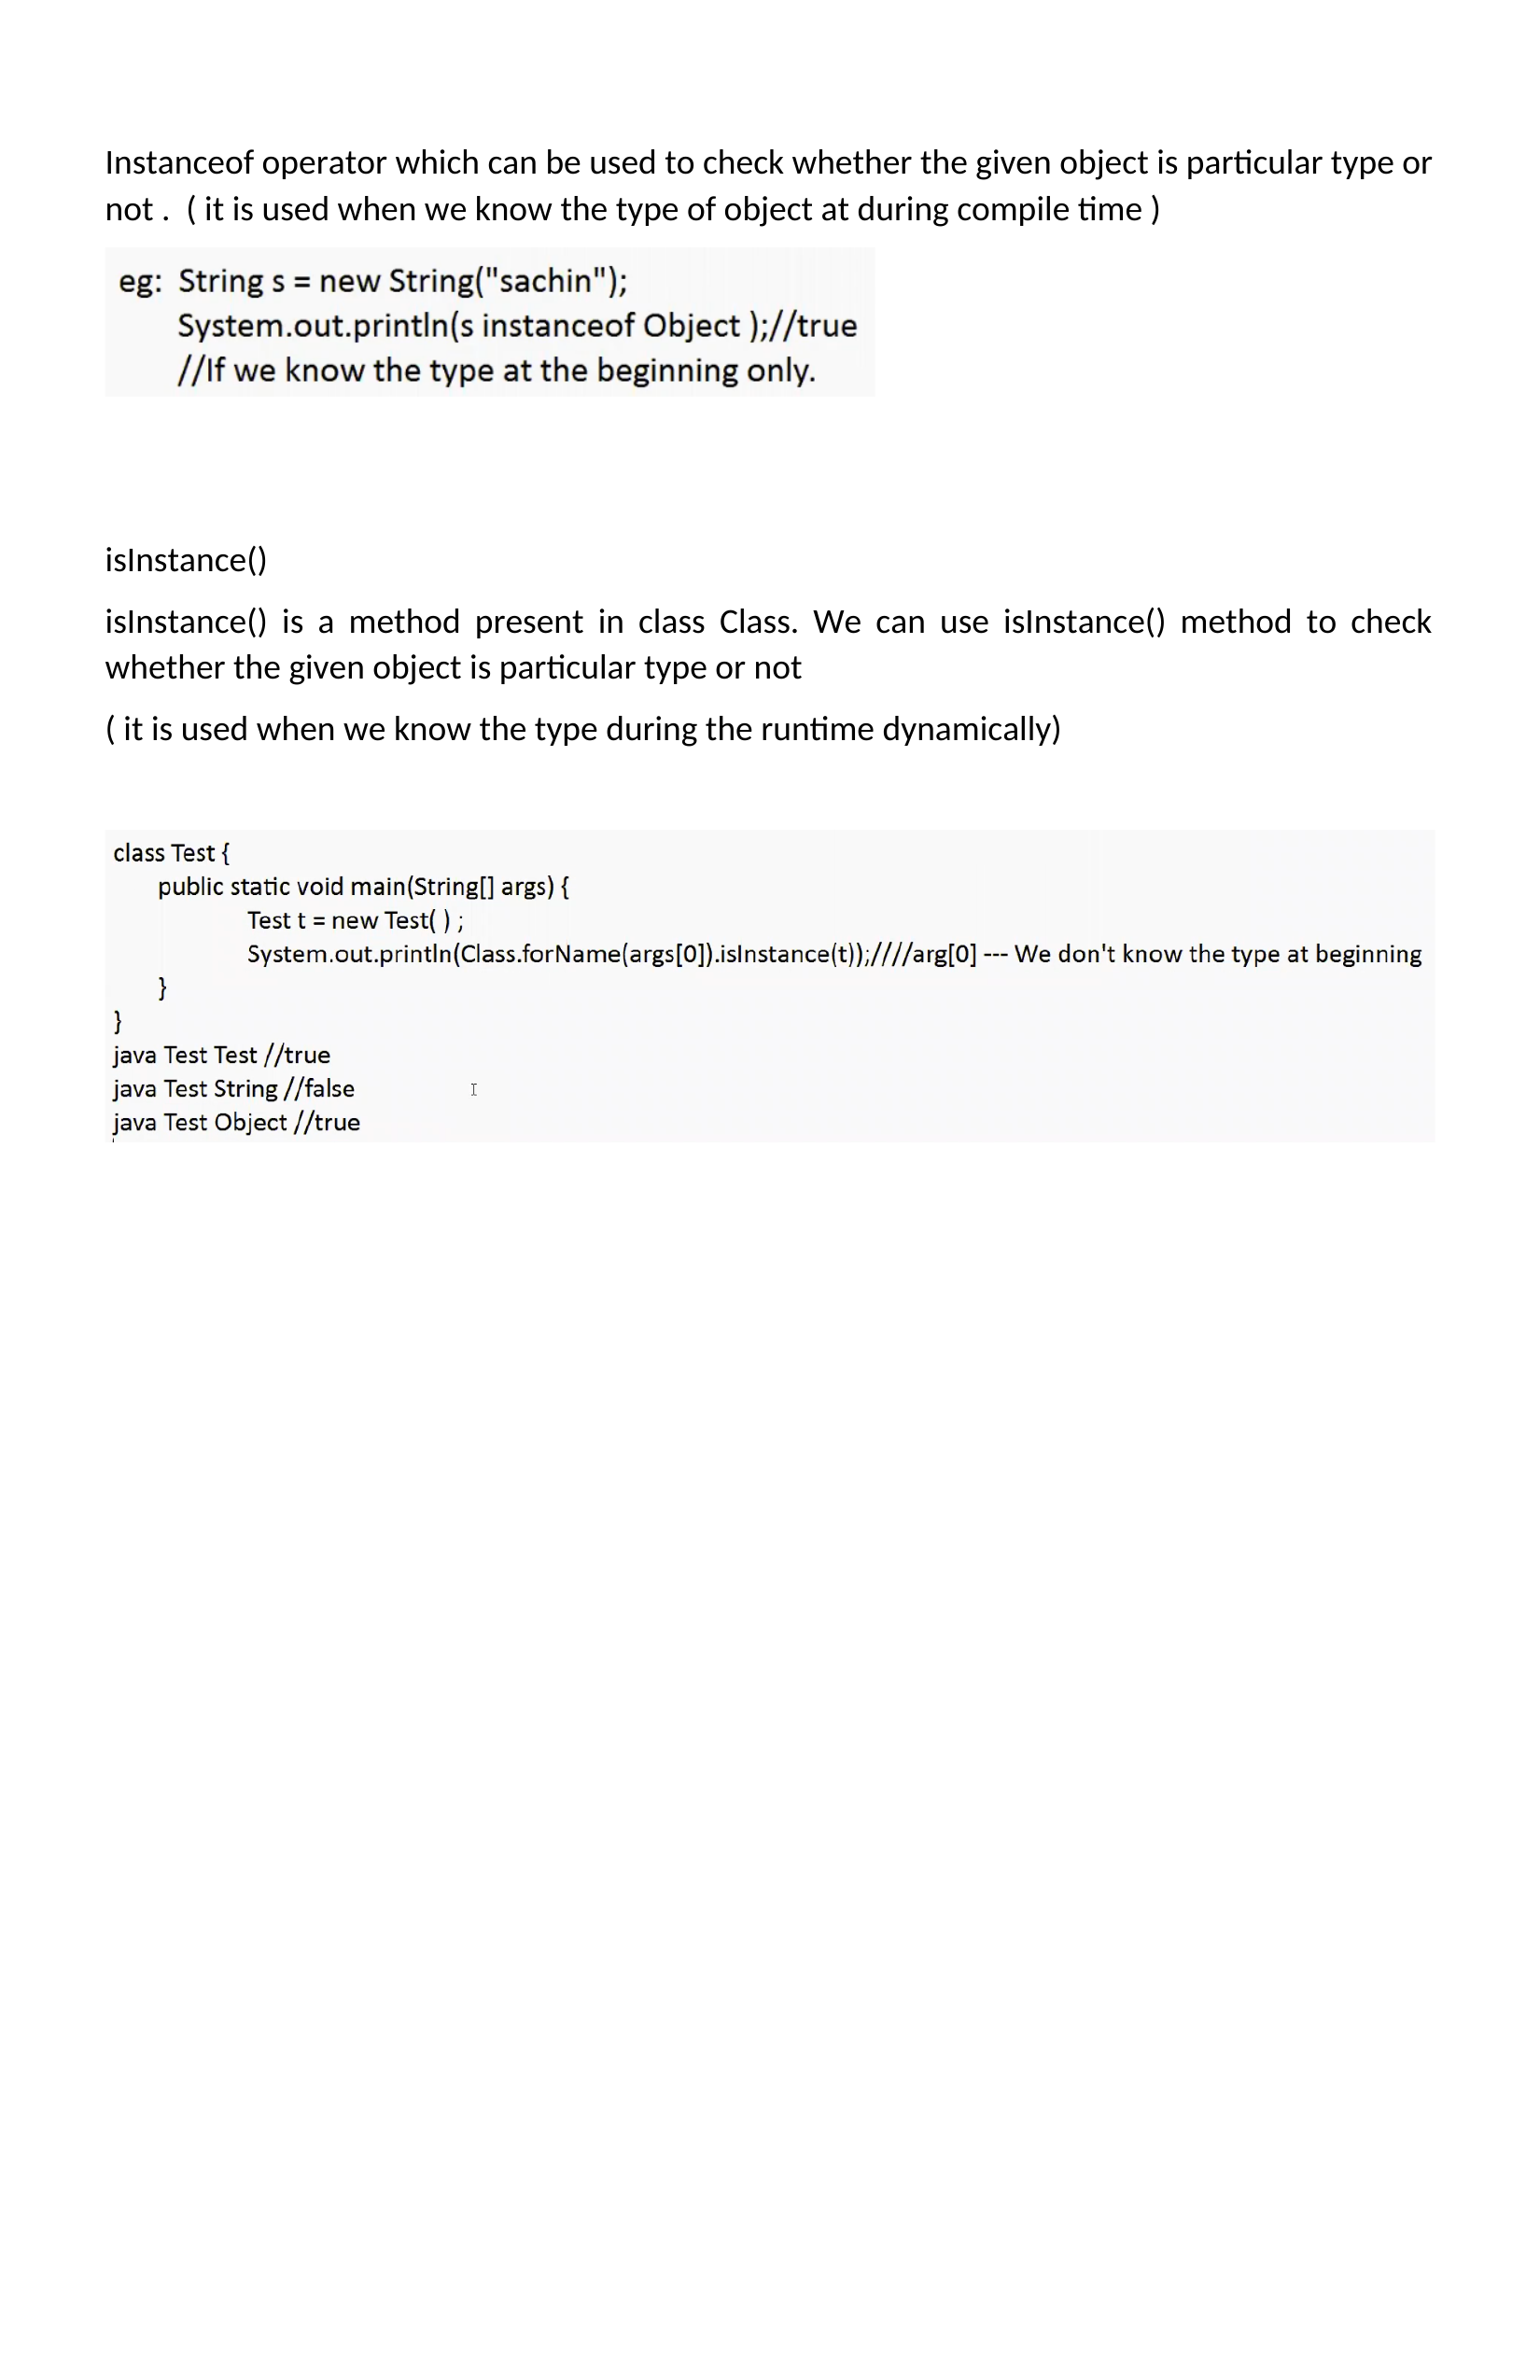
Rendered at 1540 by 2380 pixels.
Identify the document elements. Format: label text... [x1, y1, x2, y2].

picture [105, 247, 875, 397]
text Instanceof operator which can be used to check whether the given object is particular type or not . ( it is used when we know the type of object at during compile time ) [105, 140, 1435, 229]
text ( it is used when we know the type during the runtime dynamically) [105, 707, 1435, 749]
text isInstance() [105, 538, 1435, 580]
text isInstance() is a method present in class Class. We can use isInstance() method to check whether the given object is particular type or not [105, 599, 1435, 688]
picture [105, 830, 1435, 1142]
